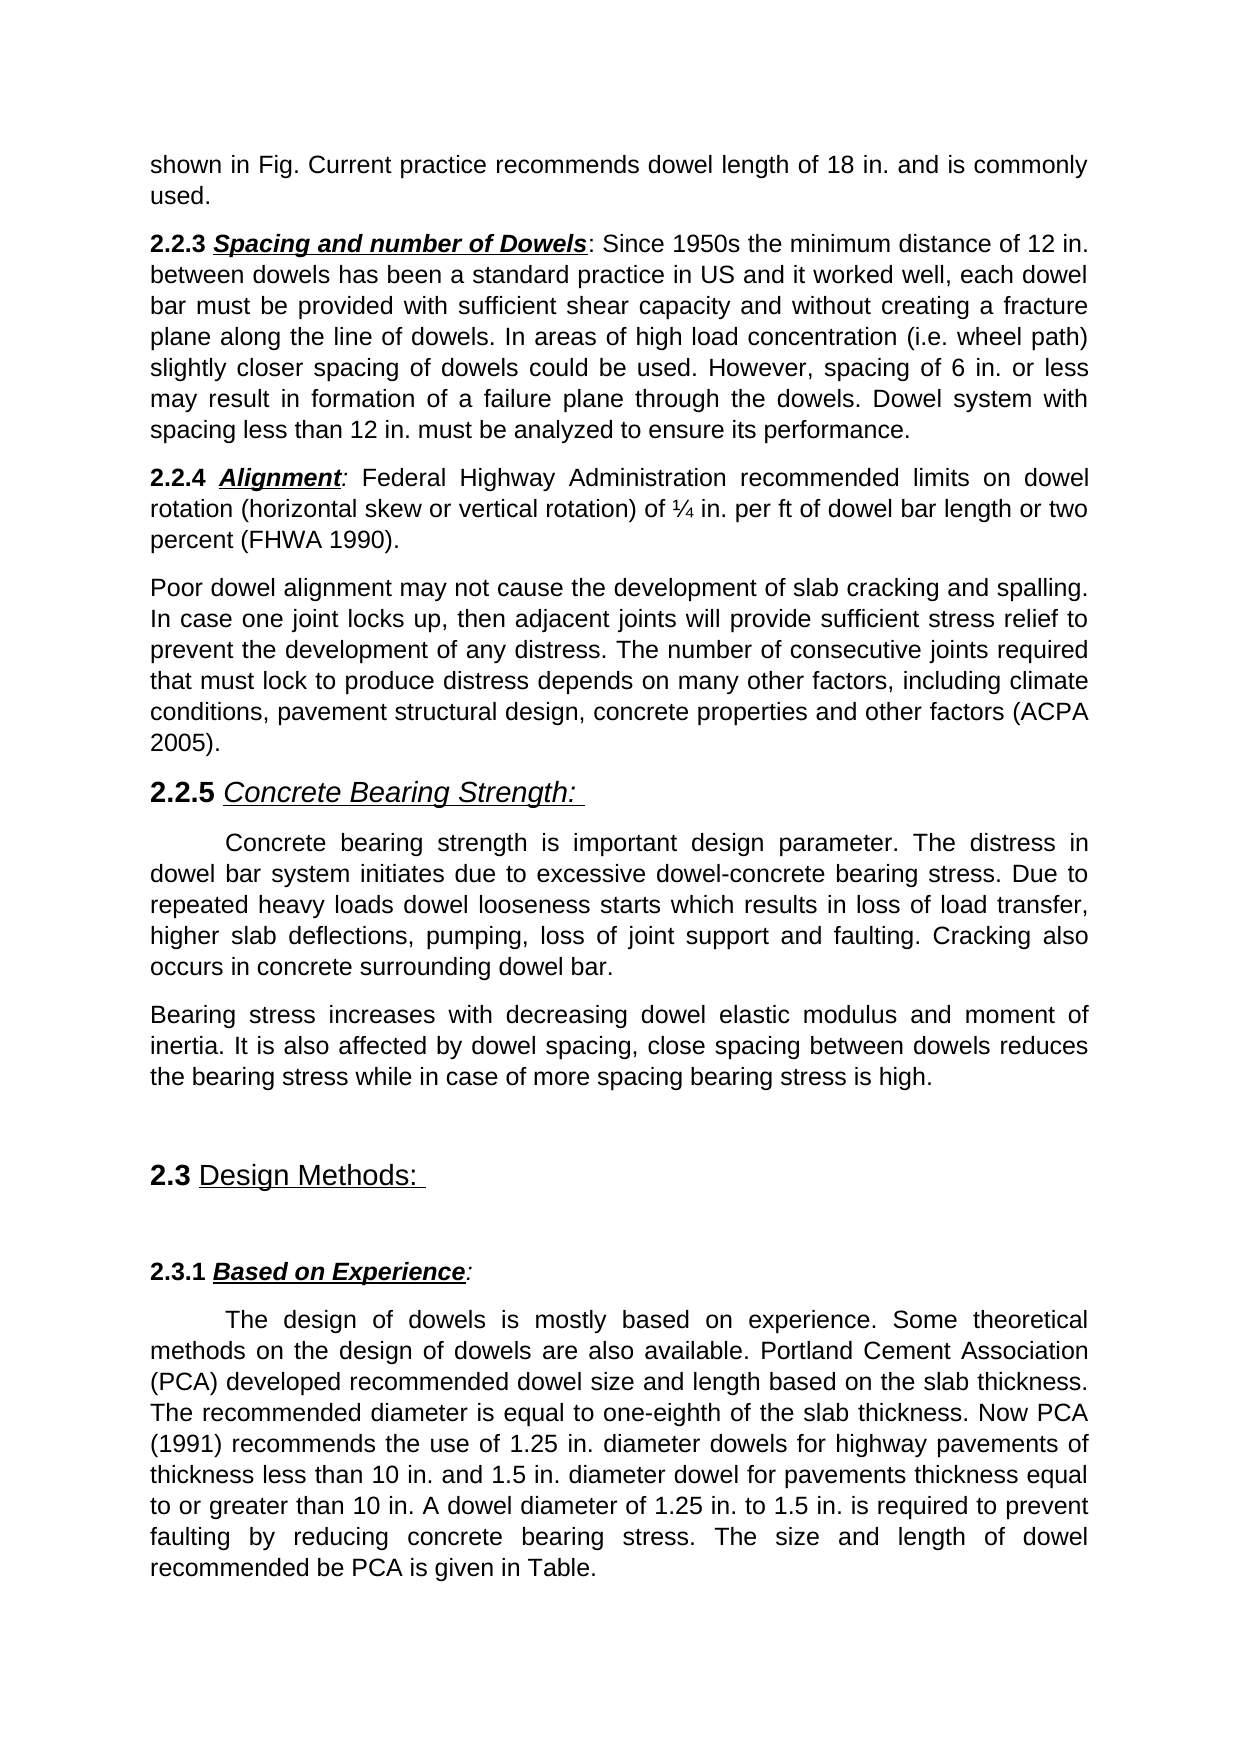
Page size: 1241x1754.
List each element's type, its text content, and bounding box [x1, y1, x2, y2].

text 2.3 Design Methods: [150, 1158, 1090, 1191]
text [150, 150, 1090, 210]
text Bearing stress increases with decreasing dowel elastic modulus and moment of inertia. It is also affected by dowel spacing, close spacing between dowels reduces the bearing stress while in case of more spacing bearing stress is high. [150, 1000, 1090, 1091]
text 2.2.3 Spacing and number of Dowels: Since 1950s the minimum distance of 12 in. between dowels has been a standard practice in US and it worked well, each dowel bar must be provided with sufficient shear capacity and without creating a fracture plane along the line of dowels. In areas of high load concentration (i.e. wheel path) slightly closer spacing of dowels could be used. However, spacing of 6 in. or less may result in formation of a failure plane through the dowels. Dowel system with spacing less than 12 in. must be analyzed to ensure its performance. [150, 229, 1090, 444]
text 2.3.1 Based on Experience: [150, 1257, 1090, 1286]
text 2.2.4 Alignment: Federal Highway Administration recommended limits on dowel rotation (horizontal skew or vertical rotation) of ¼ in. per ft of dowel bar length or two percent (FHWA 1990). [150, 463, 1090, 553]
text Poor dowel alignment may not cause the development of slab cracking and spalling. In case one joint locks up, then adjacent joints will provide sufficient stress relief to prevent the development of any distress. The number of consecutive joints required that must lock to produce distress depends on many other factors, including climate conditions, pavement structural design, concrete properties and other factors (ACPA 2005). [150, 572, 1090, 756]
text Concrete bearing strength is important design parameter. The distress in dowel bar system initiates due to excessive dowel-concrete bearing stress. Due to repeated heavy loads dowel looseness starts which results in loss of load transfer, higher slab deflections, pumping, loss of joint support and faulting. Cracking also occurs in concrete surrounding dowel bar. [150, 828, 1090, 981]
text The design of dowels is mostly based on experience. Some theoretical methods on the design of dowels are also available. Portland Cement Association (PCA) developed recommended dowel size and length based on the slab thickness. The recommended diameter is equal to one-eighth of the slab thickness. Now PCA (1991) recommends the use of 1.25 in. diameter dowels for highway pavements of thickness less than 10 in. and 1.5 in. diameter dowel for pavements thickness equal to or greater than 10 in. A dowel diameter of 1.25 in. to 1.5 in. is required to prevent faulting by reducing concrete bearing stress. The size and length of dowel recommended be PCA is given in Table. [150, 1305, 1090, 1582]
text 2.2.5 Concrete Bearing Strength: [150, 775, 1090, 809]
